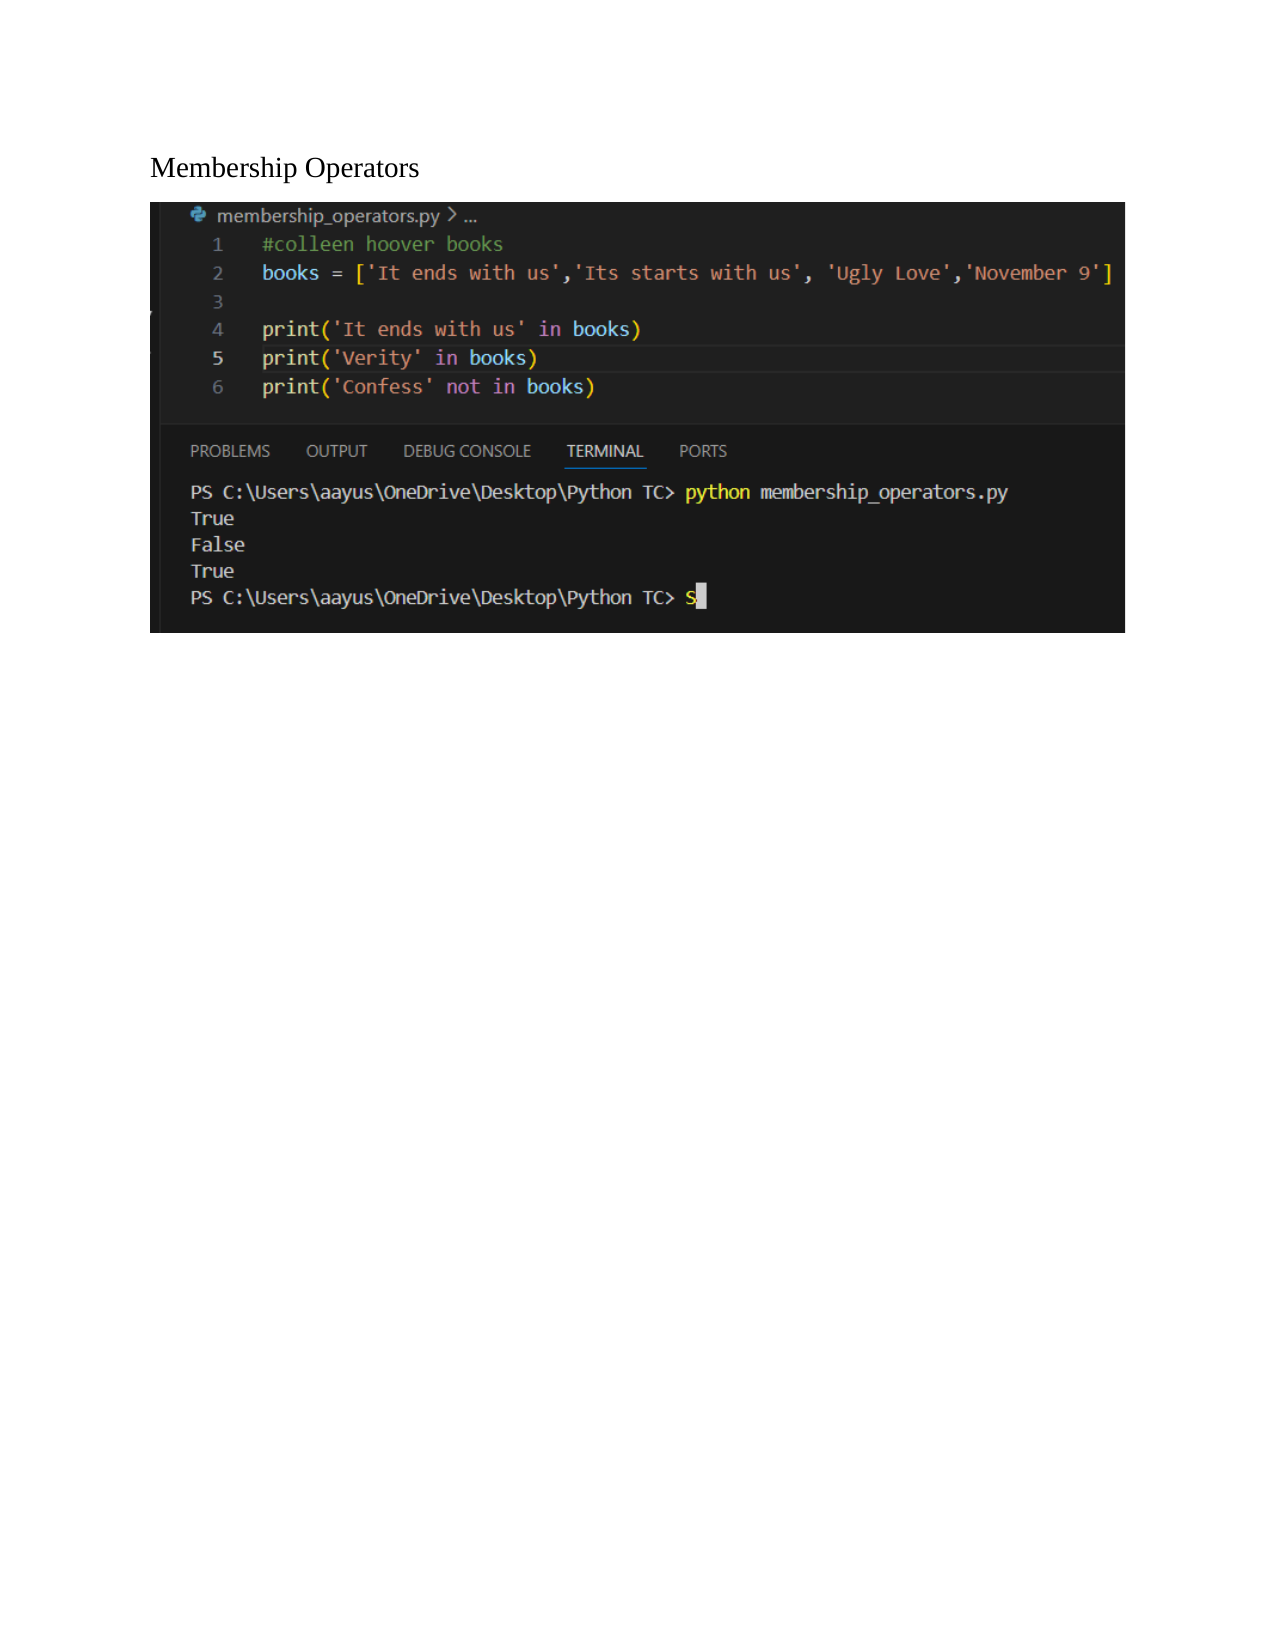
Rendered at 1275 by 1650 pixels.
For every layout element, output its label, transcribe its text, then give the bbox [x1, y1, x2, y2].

text Membership Operators [150, 150, 1125, 183]
picture [150, 202, 1125, 633]
